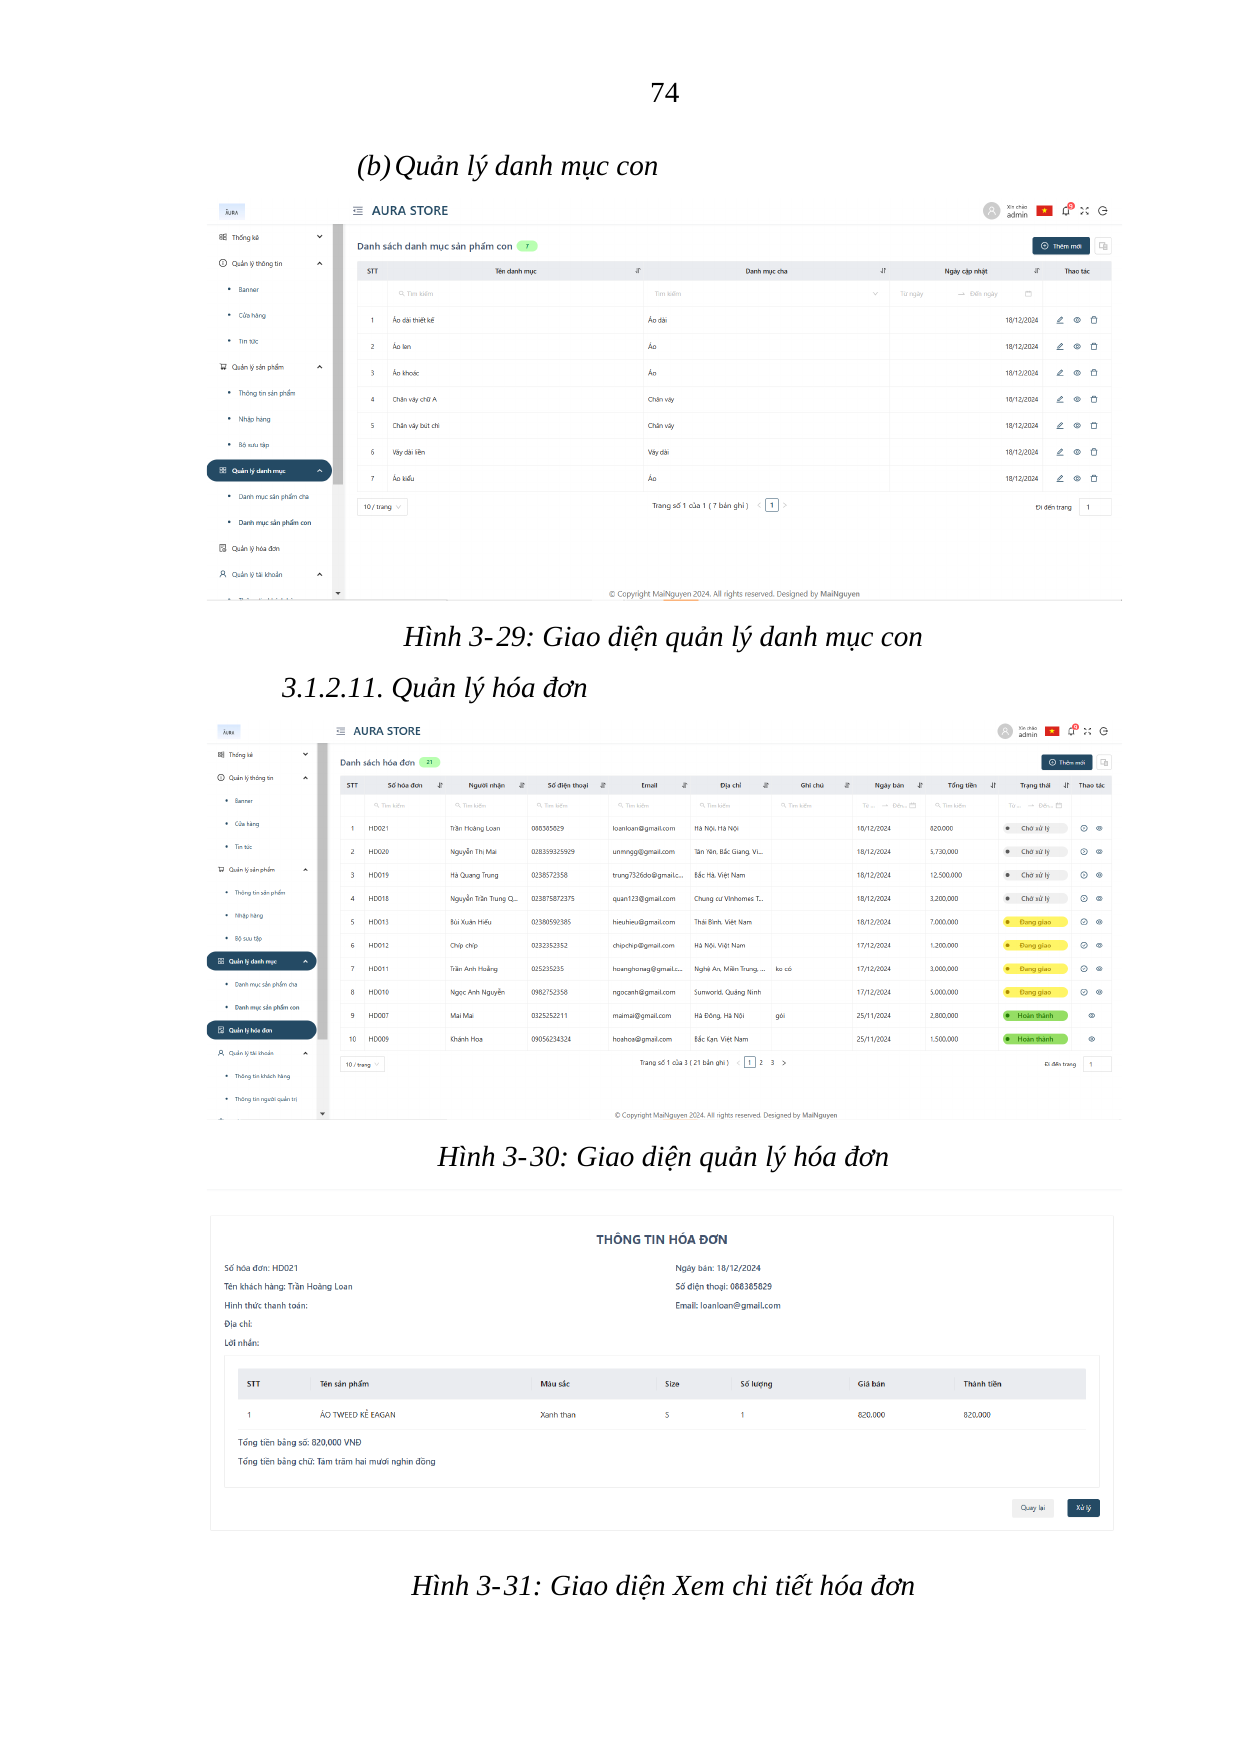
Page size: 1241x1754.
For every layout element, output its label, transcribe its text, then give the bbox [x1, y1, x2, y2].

text Hình 3-29: Giao diện quản lý danh mục con [207, 619, 1122, 653]
text Hình 3-31: Giao diện Xem chi tiết hóa đơn [207, 1568, 1122, 1602]
list Quản lý danh mục con [357, 148, 1122, 181]
text Hình 3-30: Giao diện quản lý hóa đơn [207, 1139, 1122, 1173]
picture [206, 198, 1123, 601]
text Quản lý hóa đơn [282, 670, 1122, 703]
picture [206, 1189, 1123, 1549]
picture [206, 720, 1123, 1120]
